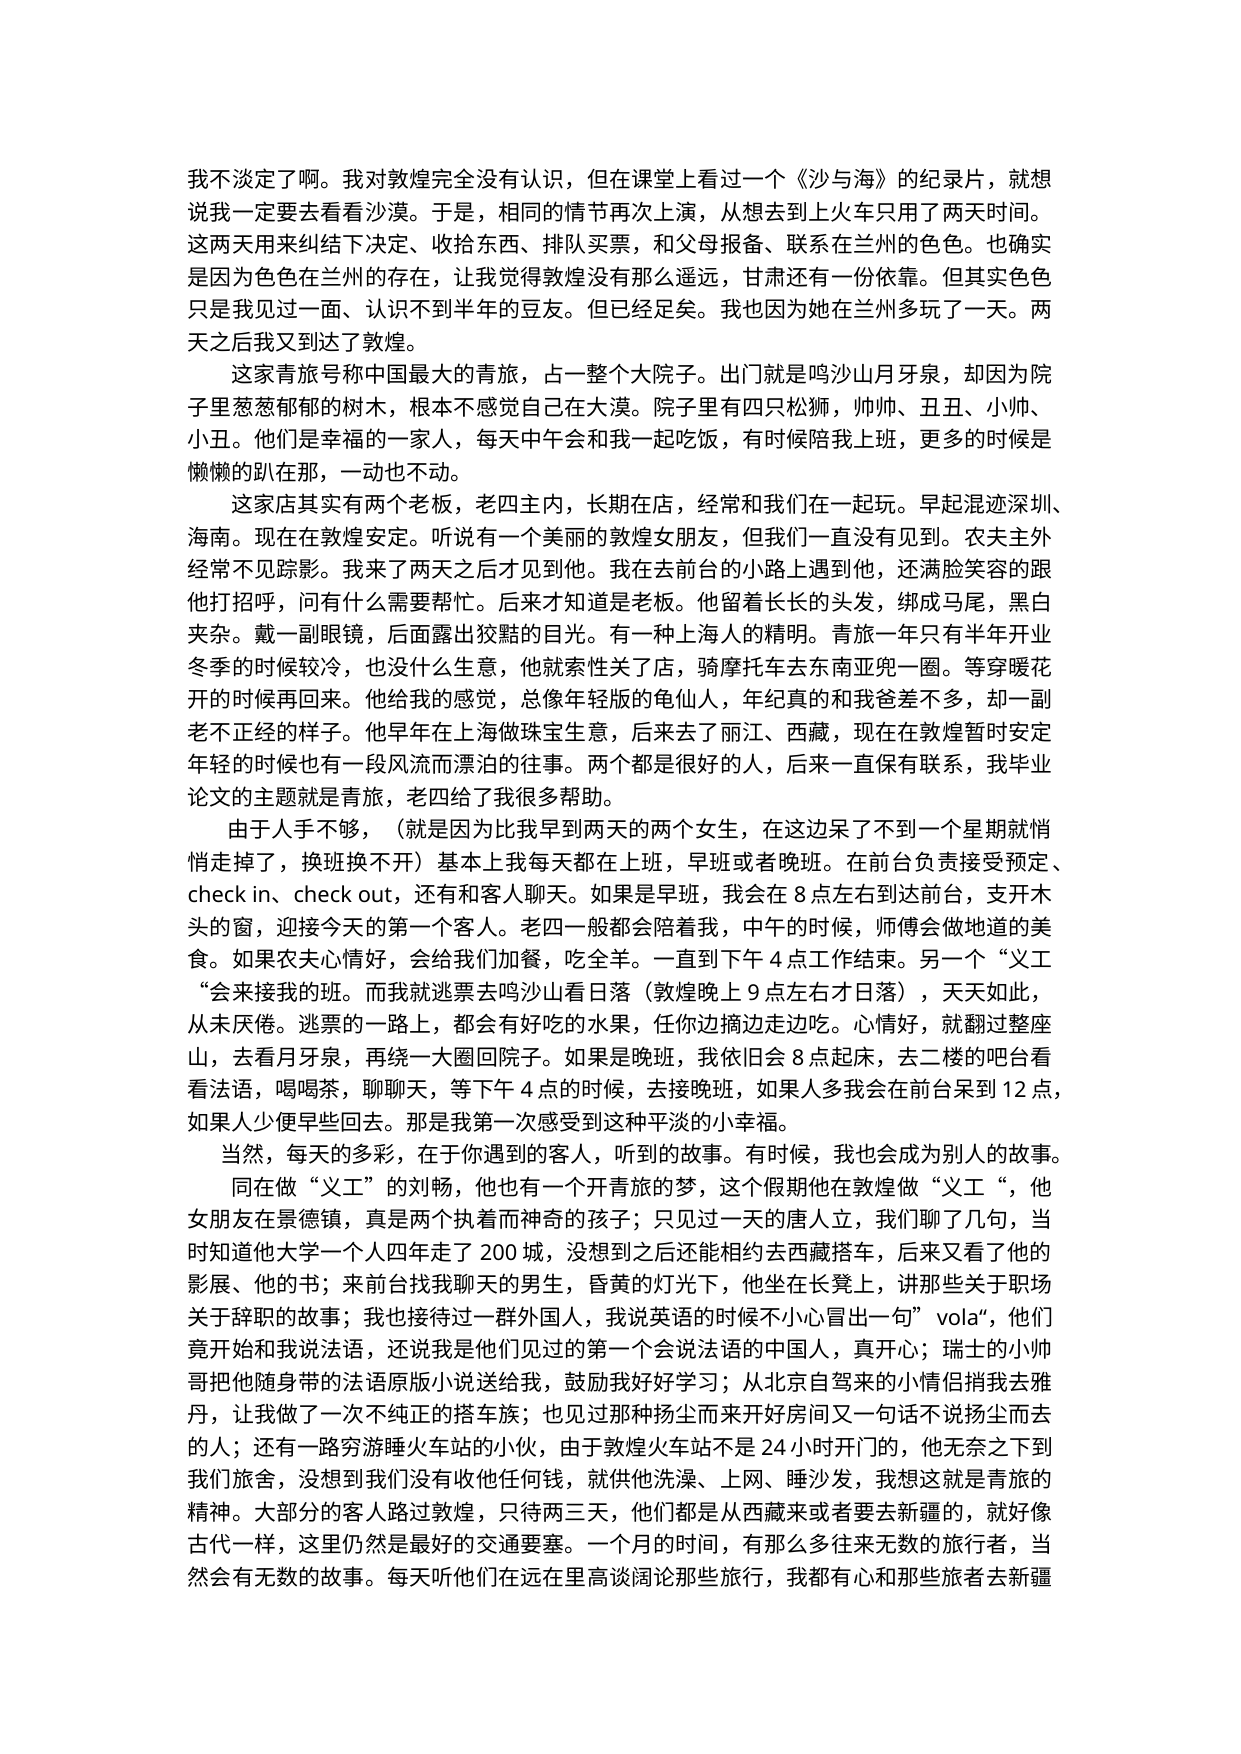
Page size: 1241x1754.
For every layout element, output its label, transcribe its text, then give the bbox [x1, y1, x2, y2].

text 这家青旅号称中国最大的青旅，占一整个大院子。出门就是鸣沙山月牙泉，却因为院子里葱葱郁郁的树木，根本不感觉自己在大漠。院子里有四只松狮，帅帅、丑丑、小帅、小丑。他们是幸福的一家人，每天中午会和我一起吃饭，有时候陪我上班，更多的时候是懒懒的趴在那，一动也不动。 [187, 357, 1053, 487]
text 这家店其实有两个老板，老四主内，长期在店，经常和我们在一起玩。早起混迹深圳、海南。现在在敦煌安定。听说有一个美丽的敦煌女朋友，但我们一直没有见到。农夫主外，经常不见踪影。我来了两天之后才见到他。我在去前台的小路上遇到他，还满脸笑容的跟他打招呼，问有什么需要帮忙。后来才知道是老板。他留着长长的头发，绑成马尾，黑白夹杂。戴一副眼镜，后面露出狡黠的目光。有一种上海人的精明。青旅一年只有半年开业，冬季的时候较冷，也没什么生意，他就索性关了店，骑摩托车去东南亚兜一圈。等穿暖花开的时候再回来。他给我的感觉，总像年轻版的龟仙人，年纪真的和我爸差不多，却一副老不正经的样子。他早年在上海做珠宝生意，后来去了丽江、西藏，现在在敦煌暂时安定。年轻的时候也有一段风流而漂泊的往事。两个都是很好的人，后来一直保有联系，我毕业论文的主题就是青旅，老四给了我很多帮助。 [187, 487, 1053, 812]
text 由于人手不够，（就是因为比我早到两天的两个女生，在这边呆了不到一个星期就悄悄走掉了，换班换不开）基本上我每天都在上班，早班或者晚班。在前台负责接受预定、check in、check out，还有和客人聊天。如果是早班，我会在8点左右到达前台，支开木头的窗，迎接今天的第一个客人。老四一般都会陪着我，中午的时候，师傅会做地道的美食。如果农夫心情好，会给我们加餐，吃全羊。一直到下午4点工作结束。另一个“义工“会来接我的班。而我就逃票去鸣沙山看日落（敦煌晚上9点左右才日落），天天如此，从未厌倦。逃票的一路上，都会有好吃的水果，任你边摘边走边吃。心情好，就翻过整座山，去看月牙泉，再绕一大圈回院子。如果是晚班，我依旧会8点起床，去二楼的吧台看看法语，喝喝茶，聊聊天，等下午4点的时候，去接晚班，如果人多我会在前台呆到12点，如果人少便早些回去。那是我第一次感受到这种平淡的小幸福。 [187, 812, 1053, 1137]
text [187, 162, 1053, 357]
text 当然，每天的多彩，在于你遇到的客人，听到的故事。有时候，我也会成为别人的故事。 [187, 1137, 1053, 1169]
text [187, 1169, 1053, 1592]
